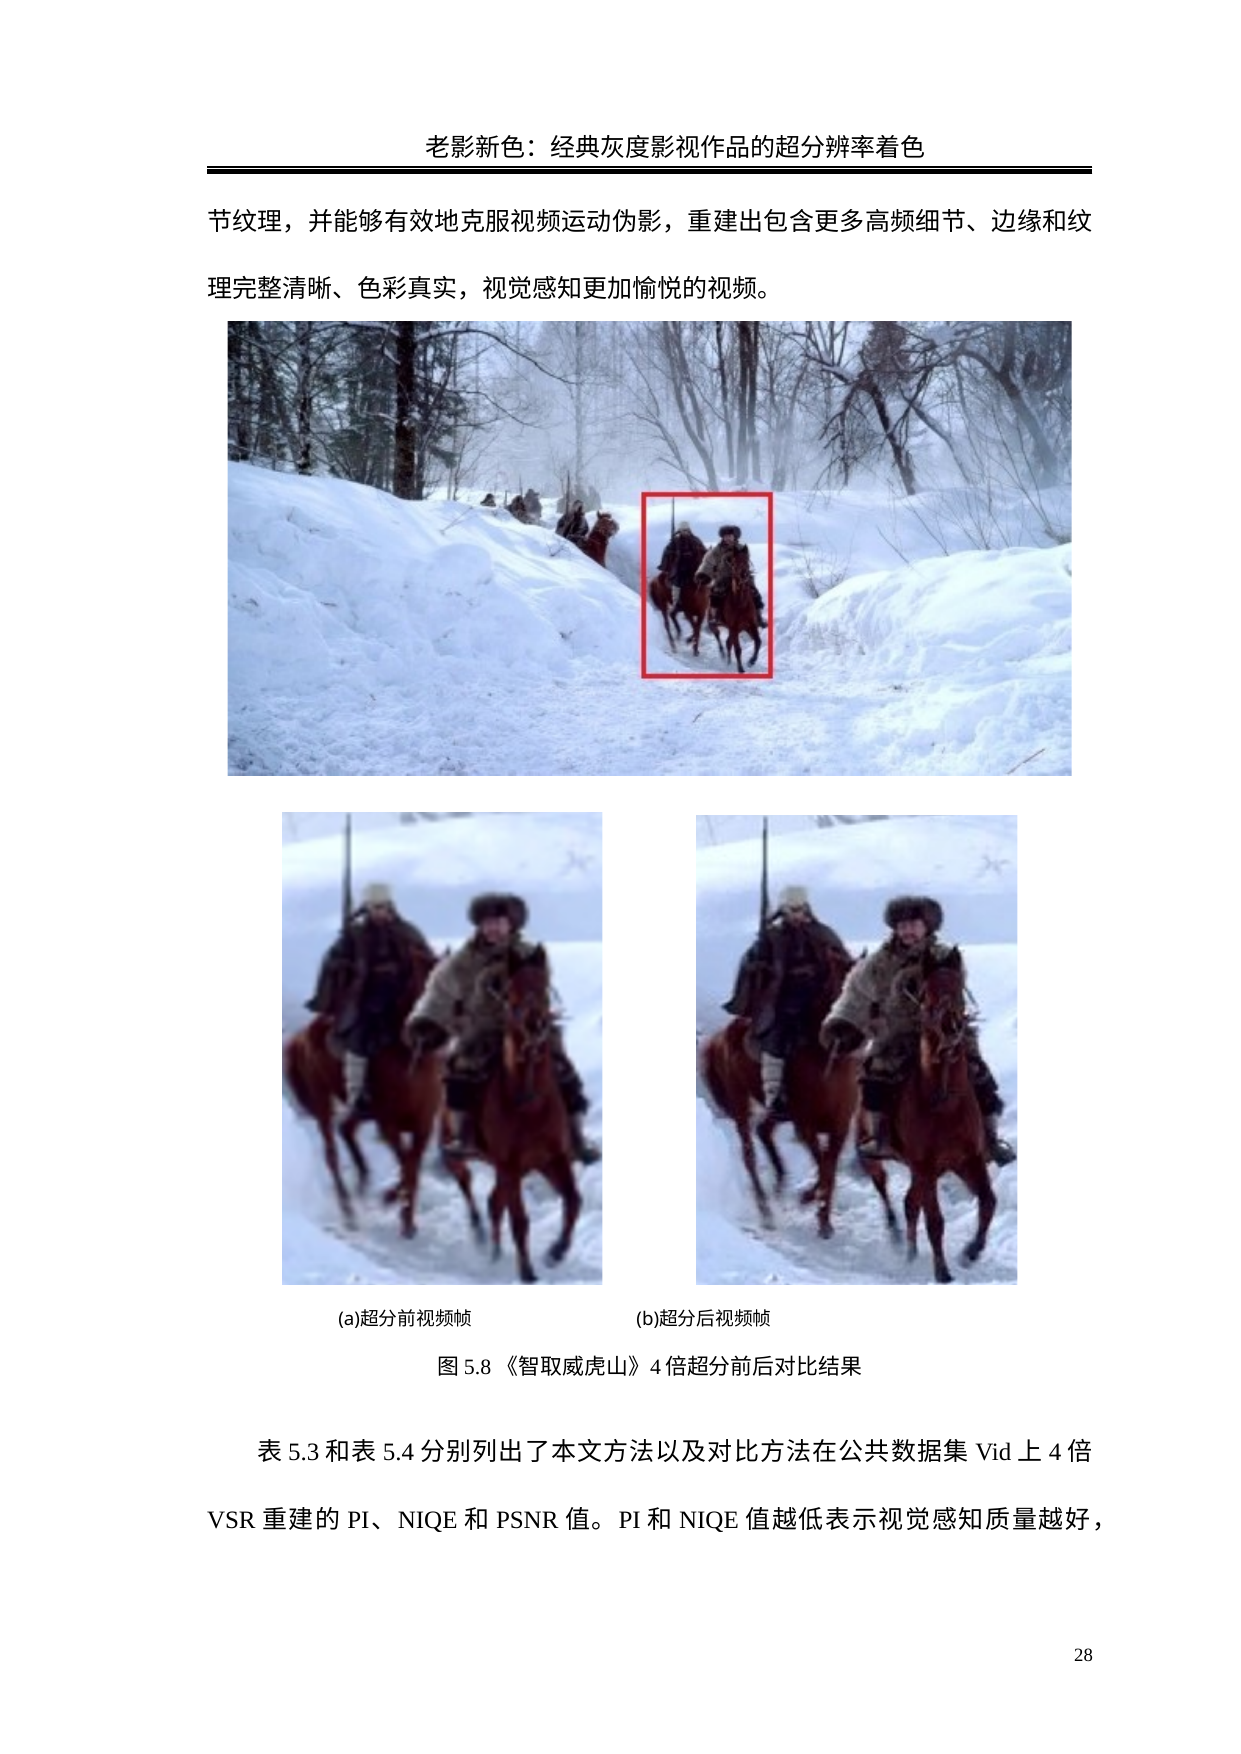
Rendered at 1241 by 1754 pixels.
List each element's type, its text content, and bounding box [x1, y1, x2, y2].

text 图5.8 《智取威虎山》4倍超分前后对比结果 [207, 1348, 1092, 1382]
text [207, 1416, 1092, 1552]
picture [227, 321, 1072, 776]
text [207, 185, 1092, 321]
picture [282, 812, 603, 1285]
text (a)超分前视频帧 (b)超分后视频帧 [207, 1301, 1017, 1334]
picture [696, 815, 1018, 1285]
